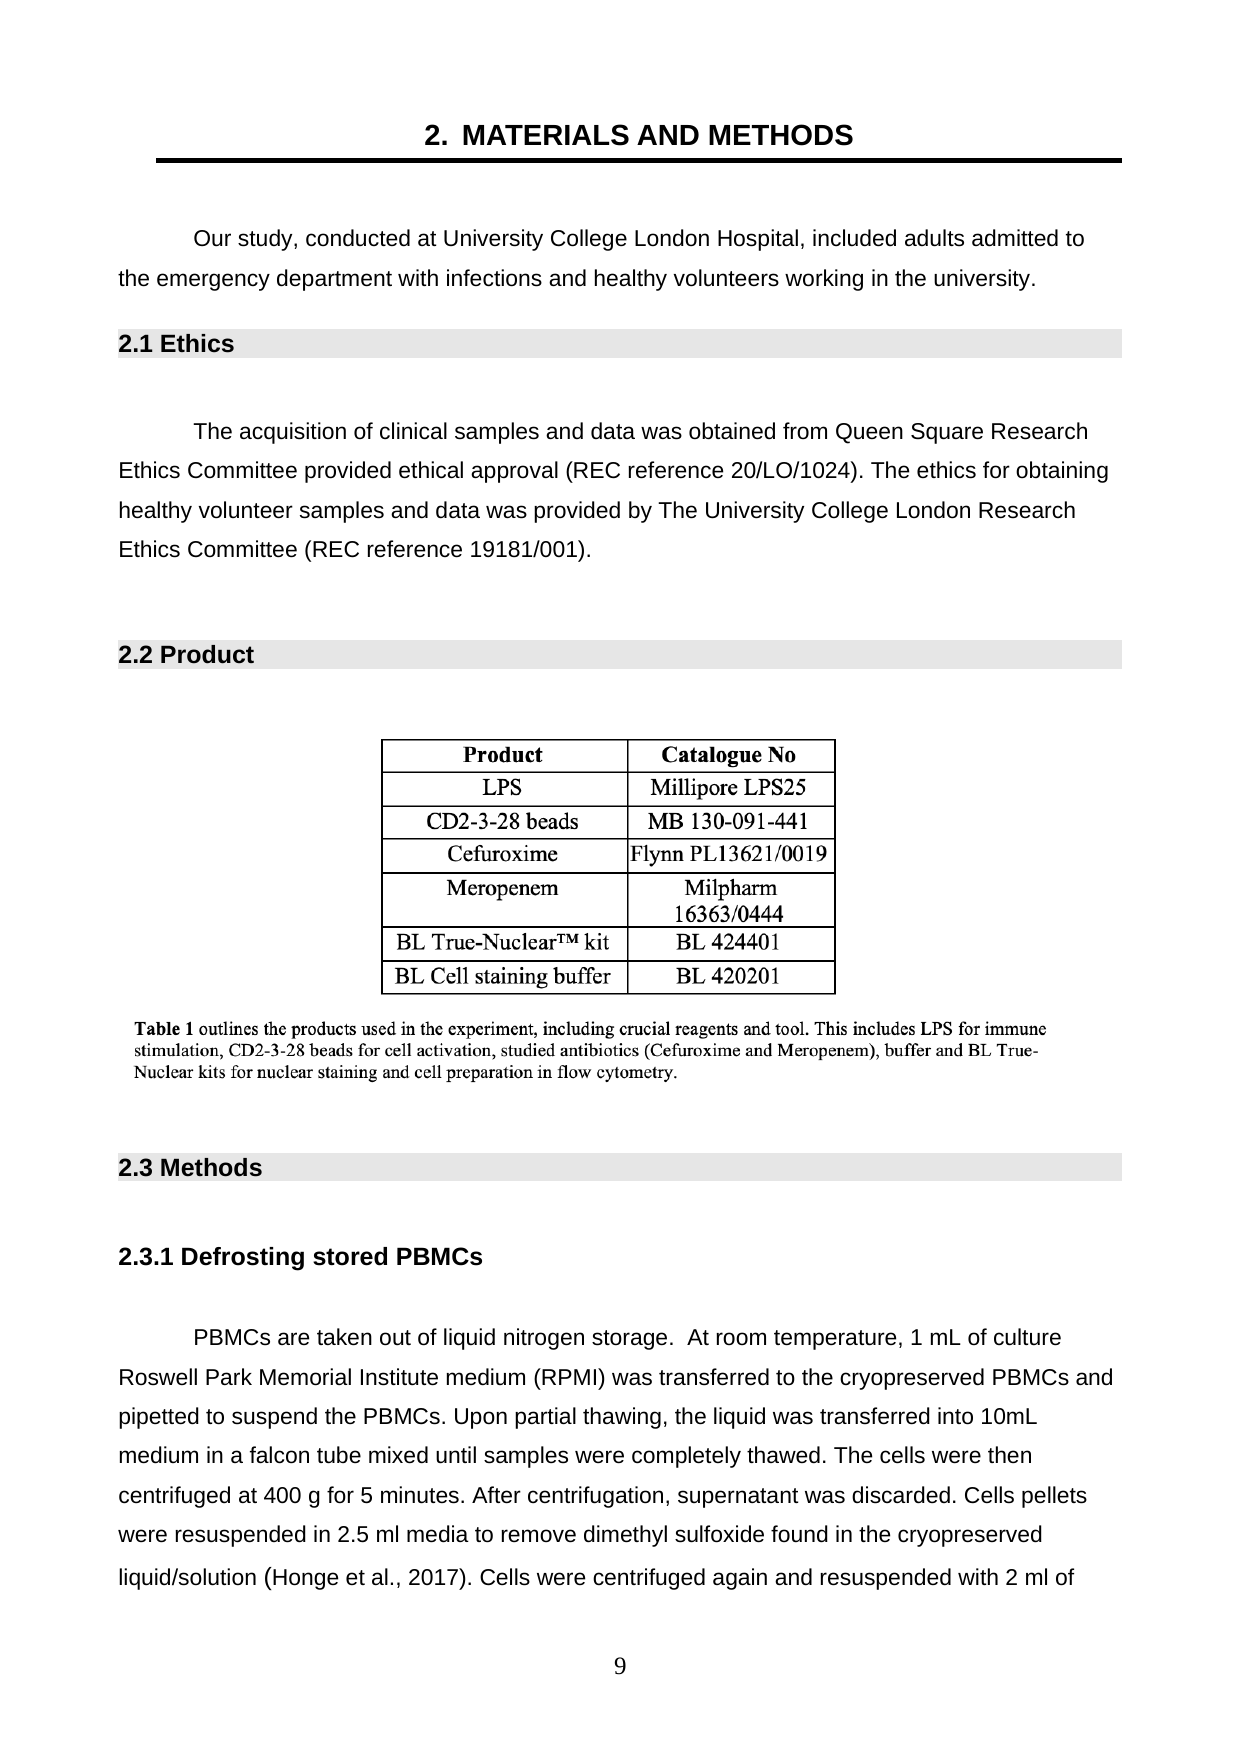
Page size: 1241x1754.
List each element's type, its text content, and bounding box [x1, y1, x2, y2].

text The acquisition of clinical samples and data was obtained from Queen Square Research Ethics Committee provided ethical approval (REC reference 20/LO/1024). The ethics for obtaining healthy volunteer samples and data was provided by The University College London Research Ethics Committee (REC reference 19181/001). [118, 418, 1122, 563]
picture [118, 720, 1058, 1090]
text Our study, conducted at University College London Hospital, included adults admitted to the emergency department with infections and healthy volunteers working in the university. [118, 225, 1122, 291]
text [118, 1324, 1122, 1591]
subtitle 2.1 Ethics [118, 329, 1122, 358]
text 2.3.1 Defrosting stored PBMCs [118, 1241, 1122, 1270]
subtitle 2.3 Methods [118, 1153, 1122, 1181]
subtitle MATERIALS AND METHODS [156, 118, 1122, 158]
subtitle 2.2 Product [118, 640, 1122, 669]
